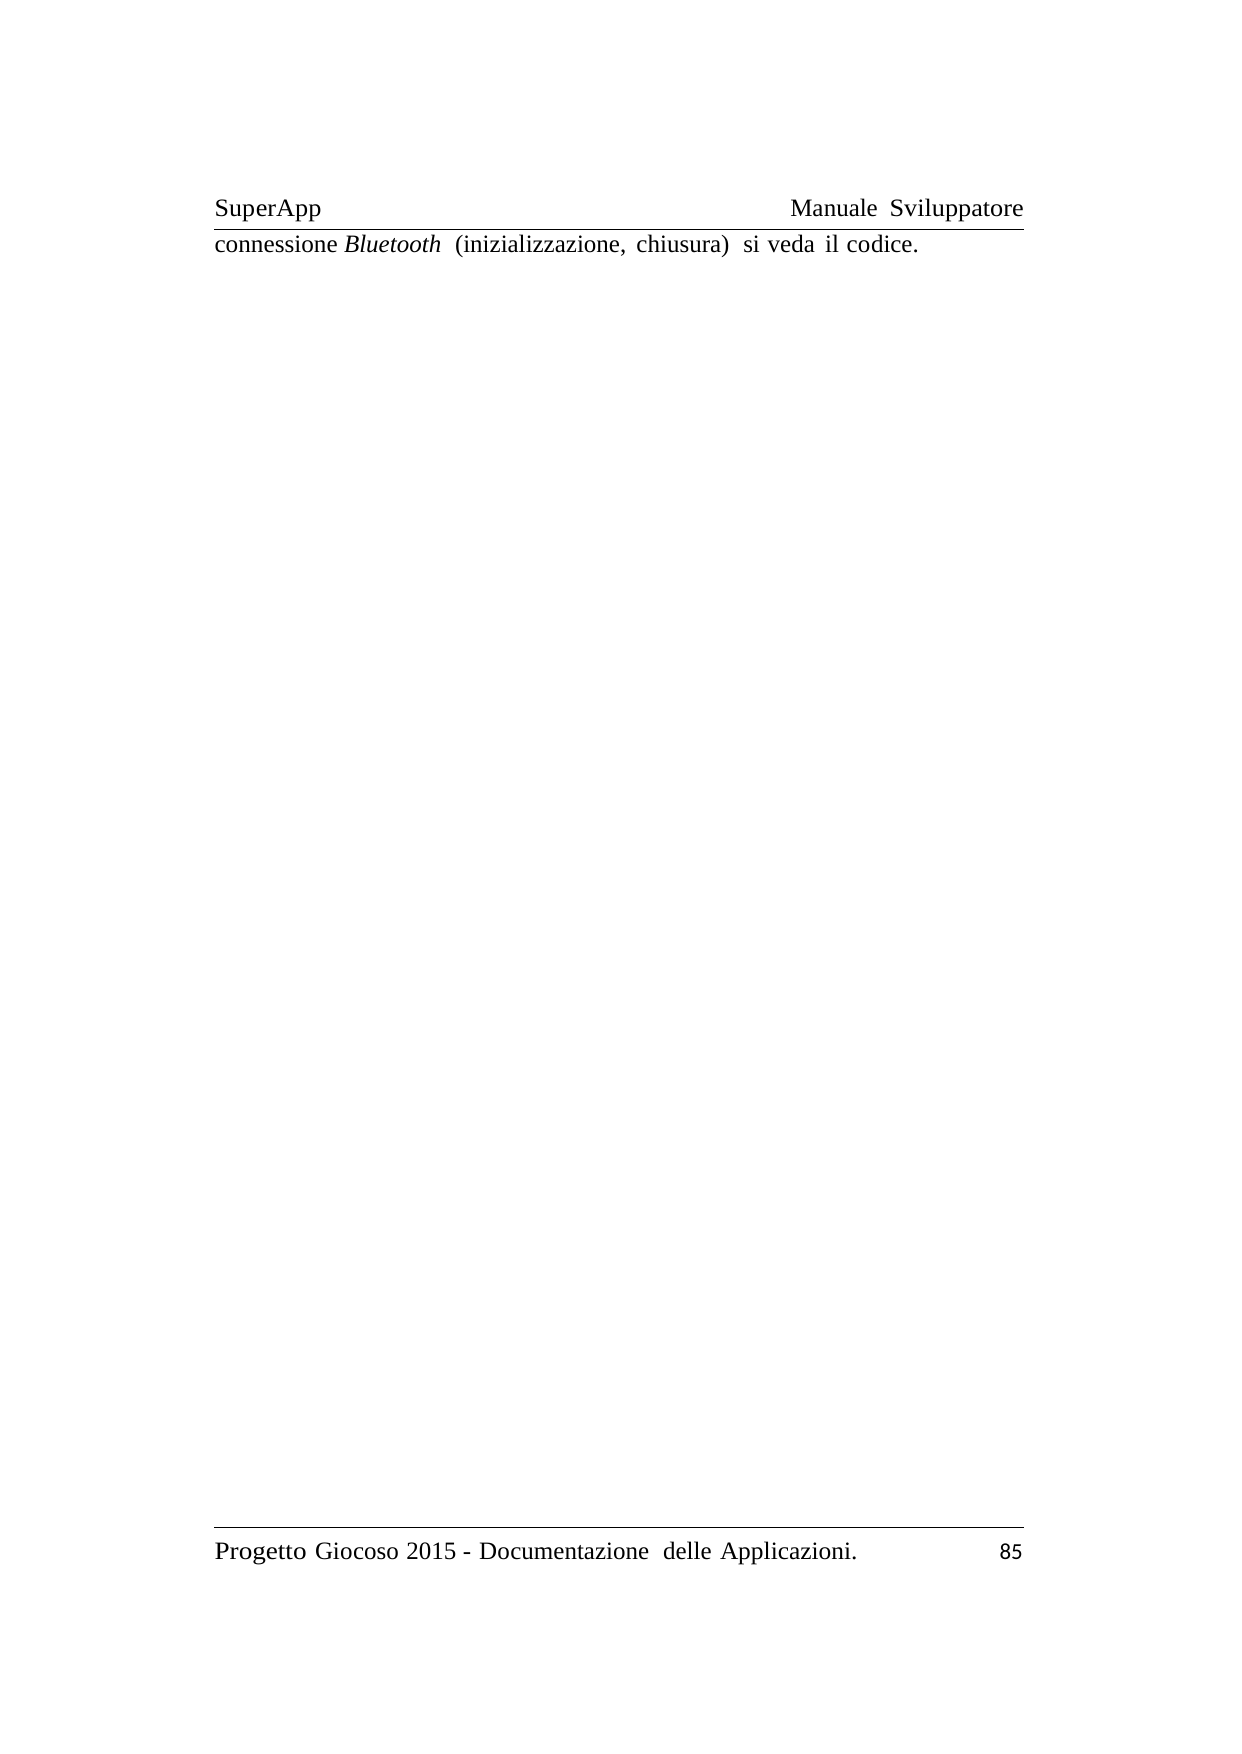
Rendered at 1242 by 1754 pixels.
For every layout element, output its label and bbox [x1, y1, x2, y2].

text [214, 229, 1032, 258]
